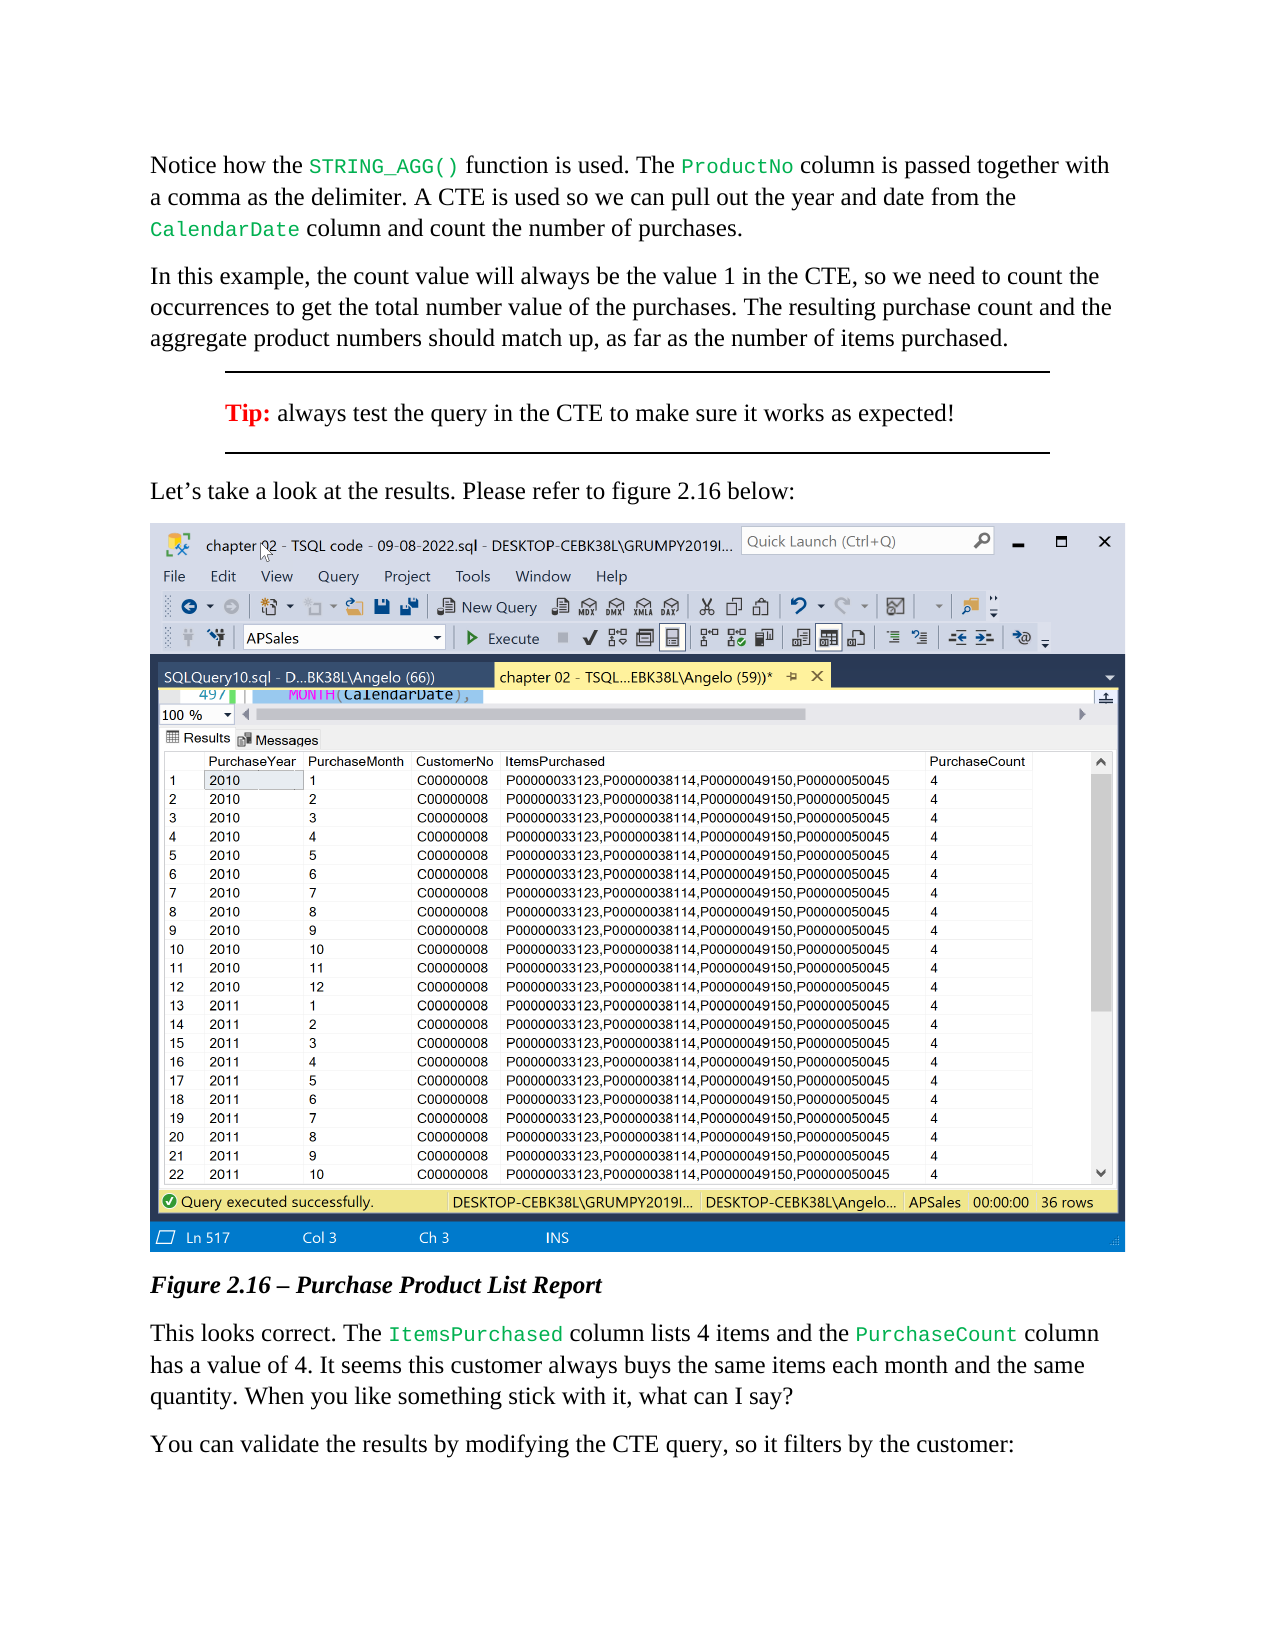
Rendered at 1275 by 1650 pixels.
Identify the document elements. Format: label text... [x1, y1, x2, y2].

text In this example, the count value will always be the value 1 in the CTE, so we need to count the occurrences to get the total number value of the purchases. The resulting purchase count and the aggregate product numbers should match up, as far as the number of items purchased. [150, 261, 1125, 352]
picture [150, 523, 1125, 1252]
text Figure 2.16 – Purchase Product List Report [150, 1271, 1125, 1299]
text This looks correct. The ItemsPurchased column lists 4 items and the PurchaseCount column has a value of 4. It seems this customer always buys the same items each month and the same quantity. When you like something stick with it, what can I say? [150, 1318, 1125, 1410]
text You can validate the results by modifying the CTE query, so it filters by the customer: [150, 1429, 1125, 1458]
text Tip: always test the query in the CTE to make sure it works as expected! [225, 373, 1050, 452]
text Let’s take a look at the results. Please refer to figure 2.16 below: [150, 476, 1125, 505]
text Notice how the STRING_AGG() function is used. The ProductNo column is passed together with a comma as the delimiter. A CTE is used so we can pull out the year and date from the CalendarDate column and count the number of purchases. [150, 150, 1125, 242]
